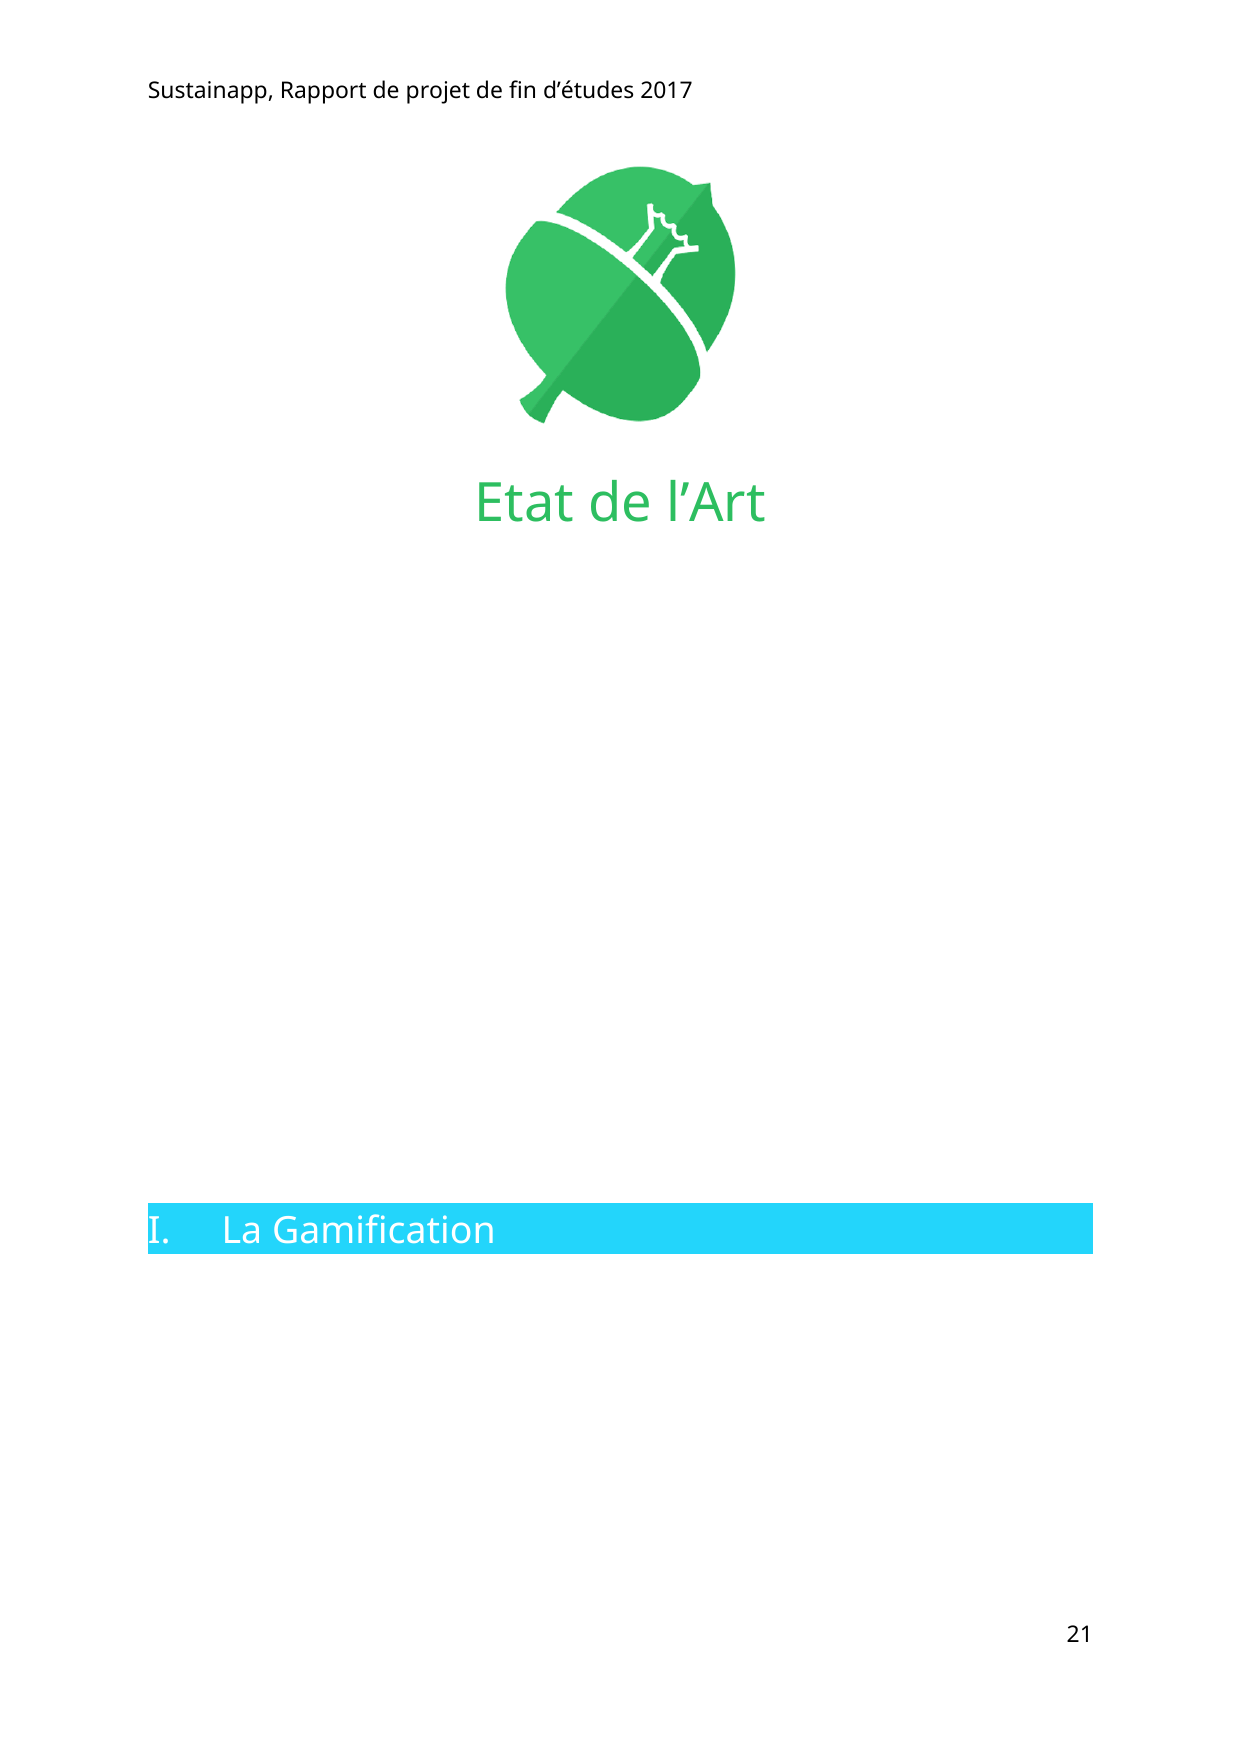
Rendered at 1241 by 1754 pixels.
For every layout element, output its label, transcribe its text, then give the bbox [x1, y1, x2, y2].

picture [487, 147, 753, 439]
subtitle I. La Gamification [148, 1203, 1093, 1254]
subtitle Etat de l’Art [148, 464, 1093, 538]
